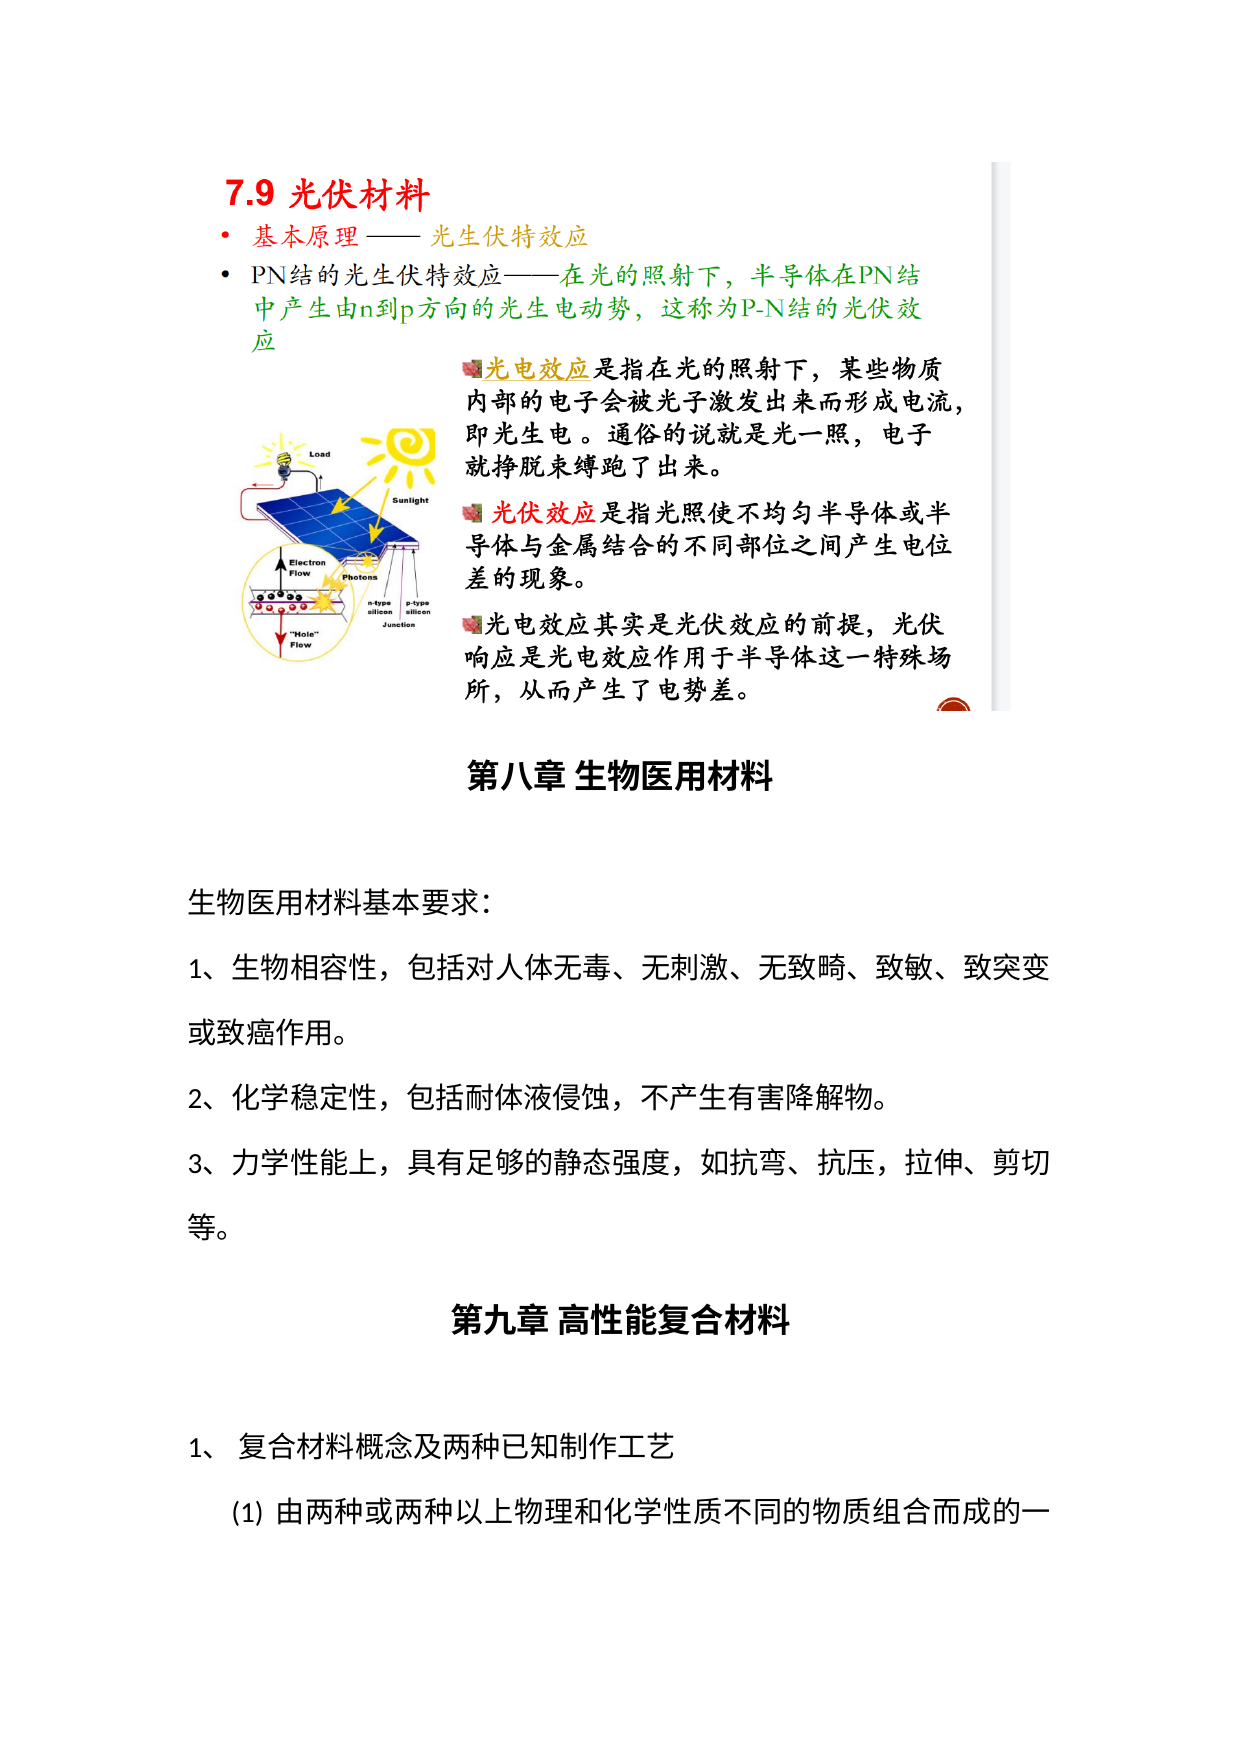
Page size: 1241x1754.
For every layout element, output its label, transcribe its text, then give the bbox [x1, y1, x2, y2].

text 生物医用材料基本要求： [187, 868, 1053, 933]
list 复合材料概念及两种已知制作工艺 [187, 1412, 1053, 1477]
subtitle 高性能复合材料 [187, 1285, 1053, 1350]
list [231, 1477, 1053, 1542]
picture [187, 162, 1011, 711]
subtitle 生物医用材料 [187, 742, 1053, 807]
list 化学稳定性，包括耐体液侵蚀，不产生有害降解物。 [187, 1063, 1053, 1128]
list 力学性能上，具有足够的静态强度，如抗弯、抗压，拉伸、剪切等。 [187, 1128, 1053, 1258]
list 生物相容性，包括对人体无毒、无刺激、无致畸、致敏、致突变或致癌作用。 [187, 933, 1053, 1063]
